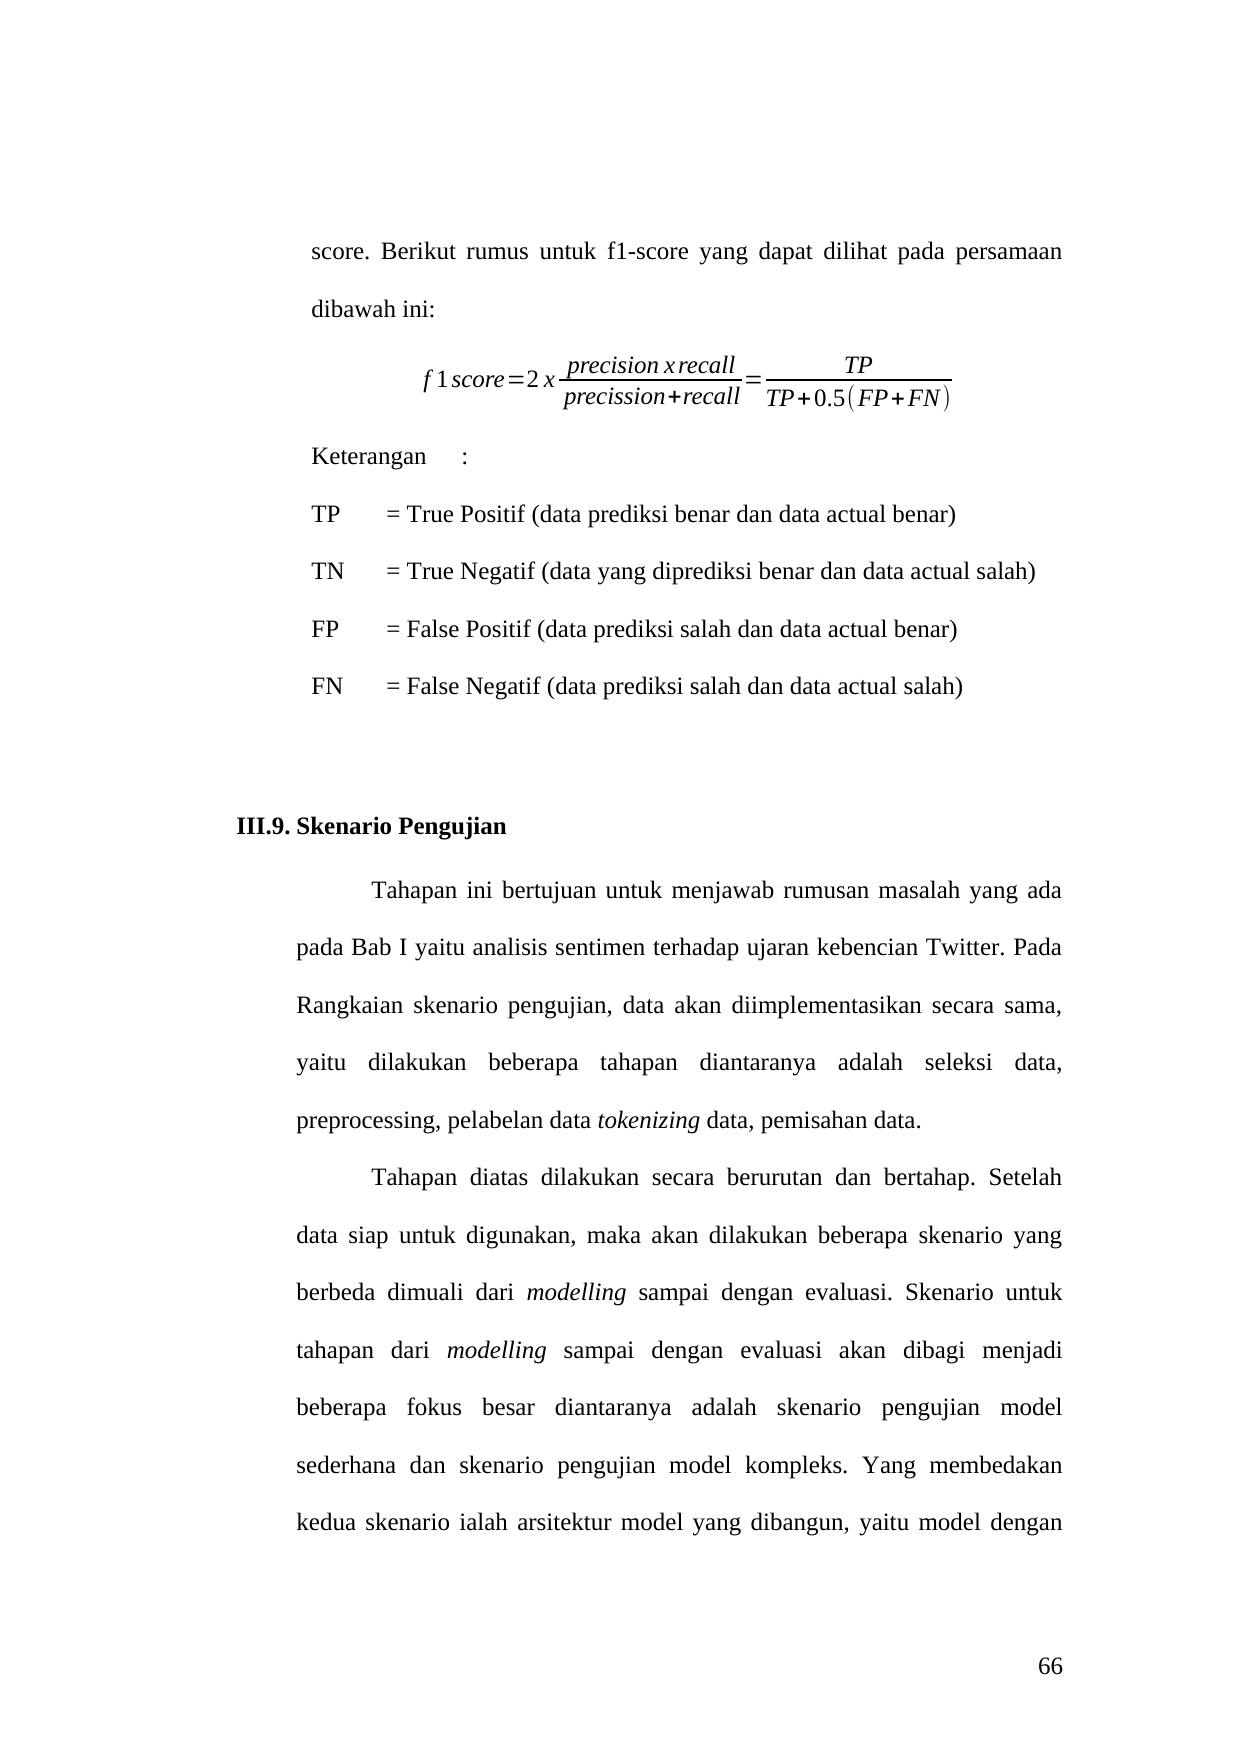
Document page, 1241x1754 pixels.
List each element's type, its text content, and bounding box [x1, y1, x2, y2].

list Tahapan ini bertujuan untuk menjawab rumusan masalah yang ada pada Bab I yaitu analisis sentimen terhadap ujaran kebencian Twitter. Pada Rangkaian skenario pengujian, data akan diimplementasikan secara sama, yaitu dilakukan beberapa tahapan diantaranya adalah seleksi data, preprocessing, pelabelan data tokenizing data, pemisahan data. [296, 875, 1063, 1134]
text FN = False Negatif (data prediksi salah dan data actual salah) [311, 671, 1063, 700]
text FP = False Positif (data prediksi salah dan data actual benar) [311, 614, 1063, 642]
subtitle Skenario Pengujian [236, 811, 1063, 840]
text TP = True Positif (data prediksi benar dan data actual benar) [311, 499, 1063, 527]
text TN = True Negatif (data yang diprediksi benar dan data actual salah) [311, 556, 1063, 585]
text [296, 1162, 1063, 1536]
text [311, 236, 1063, 322]
text Keterangan : [311, 441, 1063, 470]
